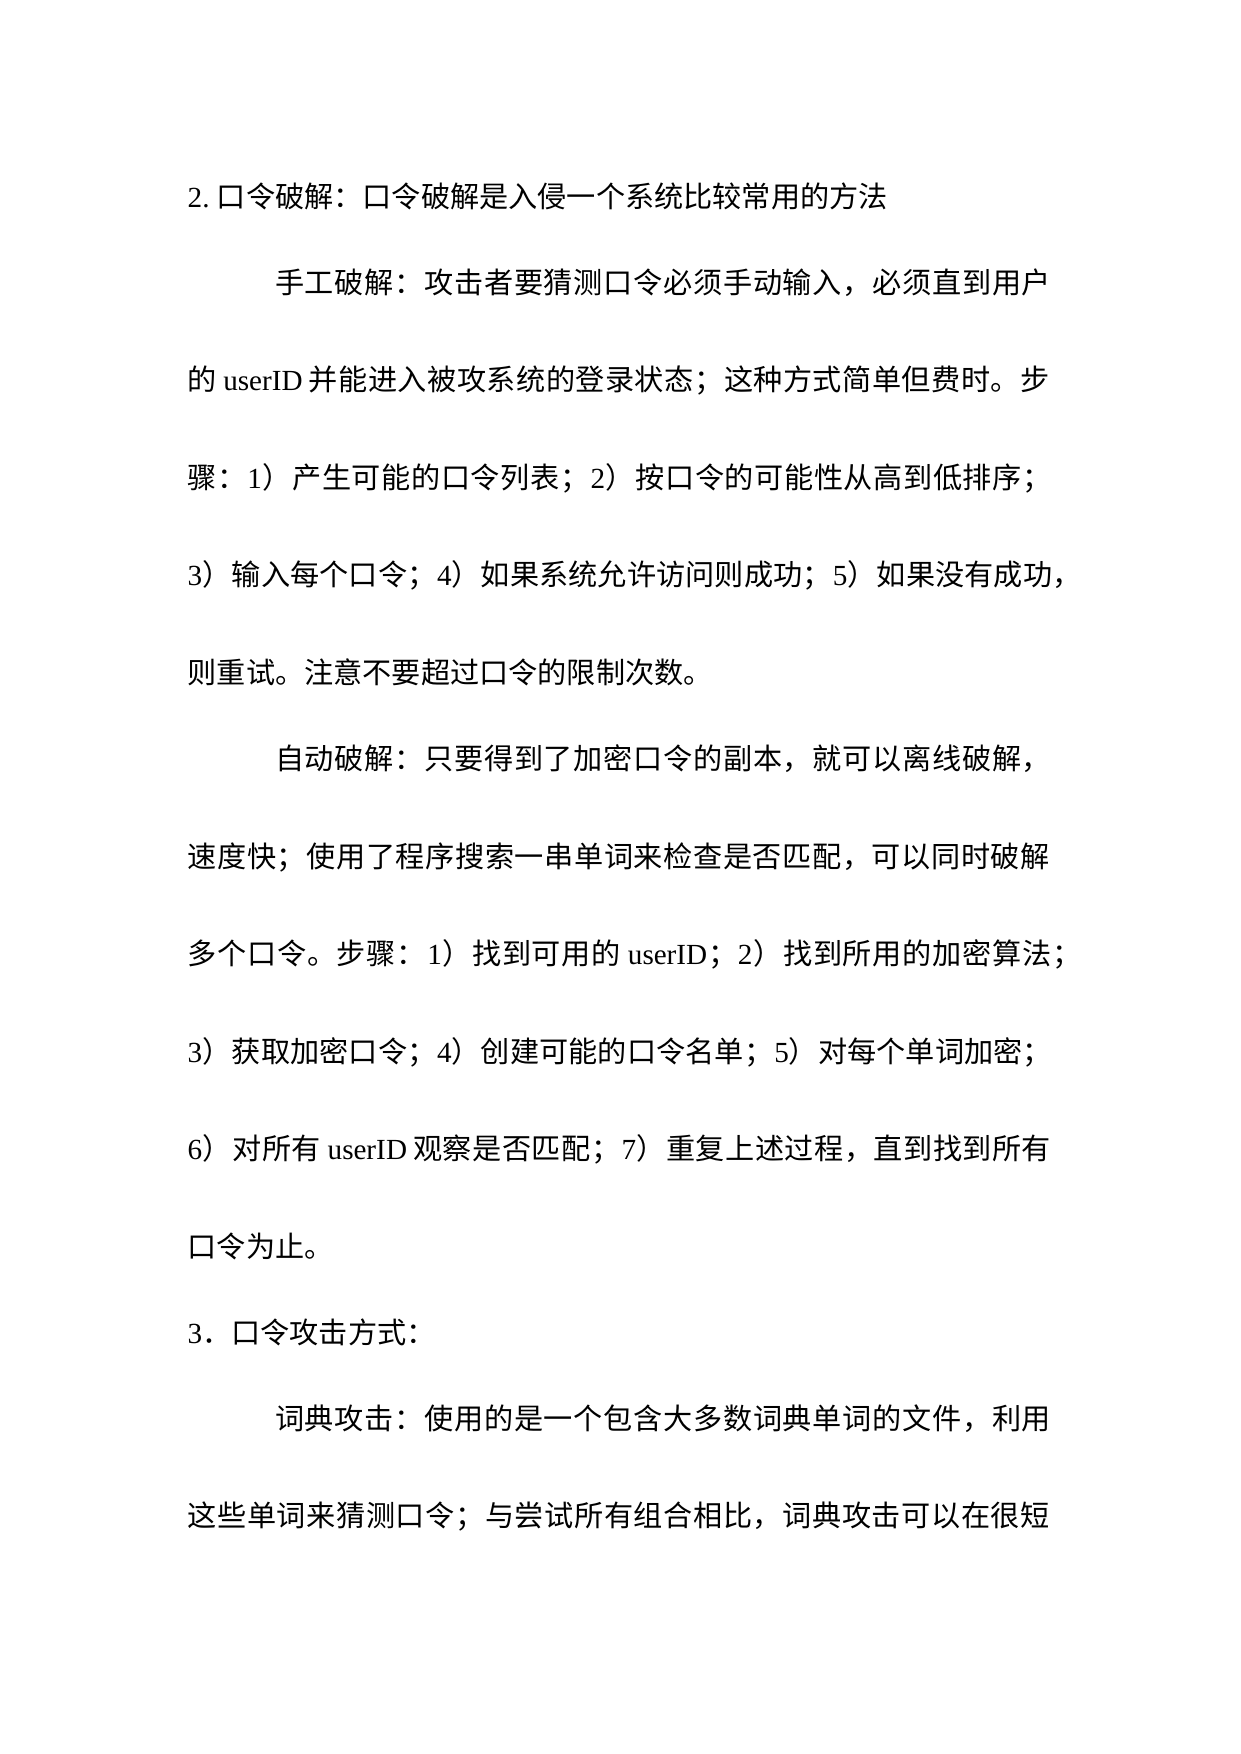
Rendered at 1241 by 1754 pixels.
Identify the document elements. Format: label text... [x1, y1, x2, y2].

text 自动破解：只要得到了加密口令的副本，就可以离线破解，速度快；使用了程序搜索一串单词来检查是否匹配，可以同时破解多个口令。步骤：1）找到可用的userID；2）找到所用的加密算法；3）获取加密口令；4）创建可能的口令名单；5）对每个单词加密；6）对所有userID观察是否匹配；7）重复上述过程，直到找到所有口令为止。 [187, 724, 1053, 1277]
text 手工破解：攻击者要猜测口令必须手动输入，必须直到用户的userID并能进入被攻系统的登录状态；这种方式简单但费时。步骤：1）产生可能的口令列表；2）按口令的可能性从高到低排序；3）输入每个口令；4）如果系统允许访问则成功；5）如果没有成功，则重试。注意不要超过口令的限制次数。 [187, 248, 1053, 703]
text 2. 口令破解：口令破解是入侵一个系统比较常用的方法 [187, 162, 1053, 227]
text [187, 1384, 1053, 1547]
text 3．口令攻击方式： [187, 1298, 1053, 1363]
